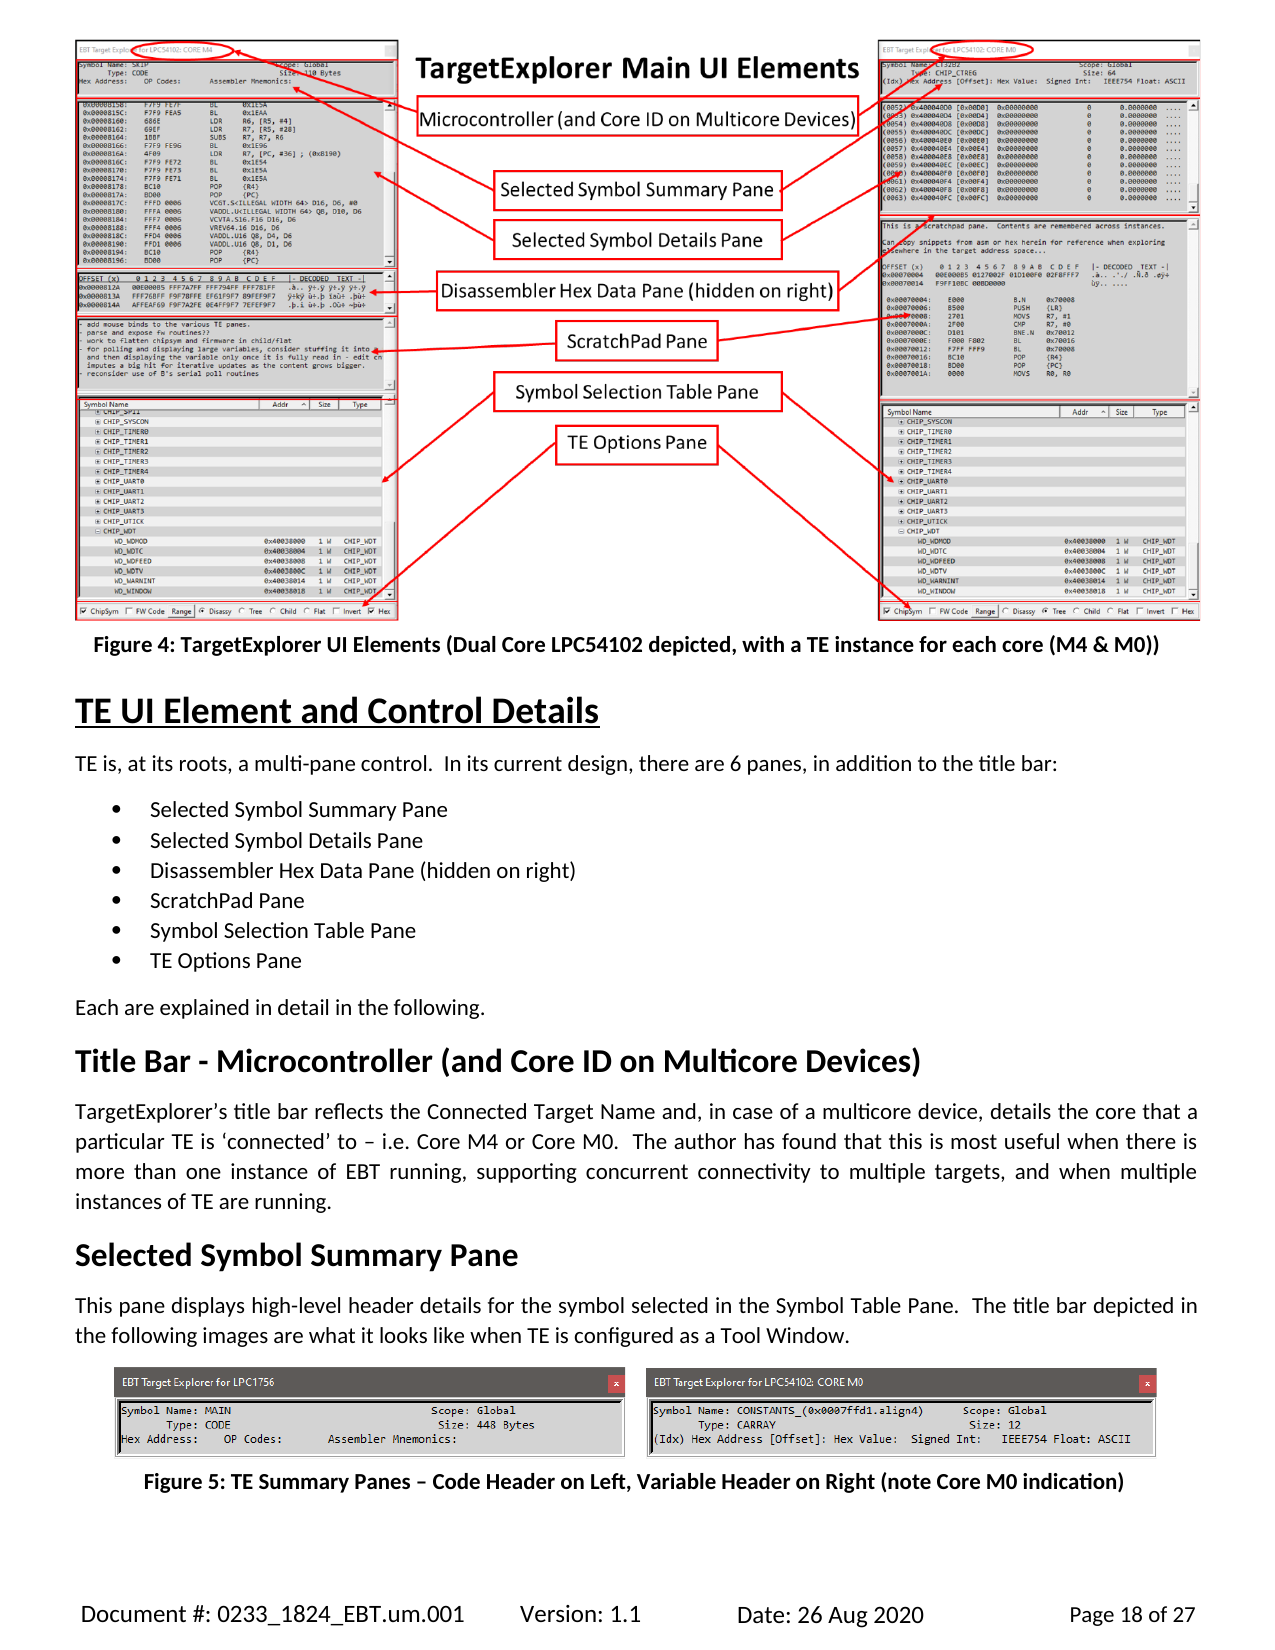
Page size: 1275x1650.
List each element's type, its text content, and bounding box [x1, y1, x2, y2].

list Symbol Selection Table Pane [112, 916, 1200, 944]
subtitle Title Bar - Microcontroller (and Core ID on Multicore Devices) [75, 1040, 1200, 1081]
text TE is, at its roots, a multi-pane control. In its current design, there are 6 panes, in addition to the title bar: [75, 749, 1200, 777]
picture [75, 37, 1201, 621]
picture [114, 1367, 626, 1459]
list Disassembler Hex Data Pane (hidden on right) [112, 856, 1200, 884]
subtitle TE UI Element and Control Details [75, 687, 1200, 732]
picture [646, 1368, 1157, 1459]
subtitle Selected Symbol Summary Pane [75, 1234, 1200, 1275]
text Each are explained in detail in the following. [75, 993, 1200, 1021]
list ScratchPad Pane [112, 886, 1200, 914]
list Selected Symbol Summary Pane [112, 796, 1200, 823]
list Selected Symbol Details Pane [112, 826, 1200, 854]
text This pane displays high-level header details for the symbol selected in the Symbol Table Pane. The title bar depicted in the following images are what it looks like when TE is configured as a Tool Window. [75, 1291, 1200, 1349]
text TargetExplorer’s title bar reflects the Connected Target Name and, in case of a multicore device, details the core that a particular TE is ‘connected’ to – i.e. Core M4 or Core M0. The author has found that this is most useful when there is more than one instance of EBT running, supporting concurrent connectivity to multiple targets, and when multiple instances of TE are running. [75, 1097, 1200, 1215]
list TE Options Pane [112, 947, 1200, 974]
